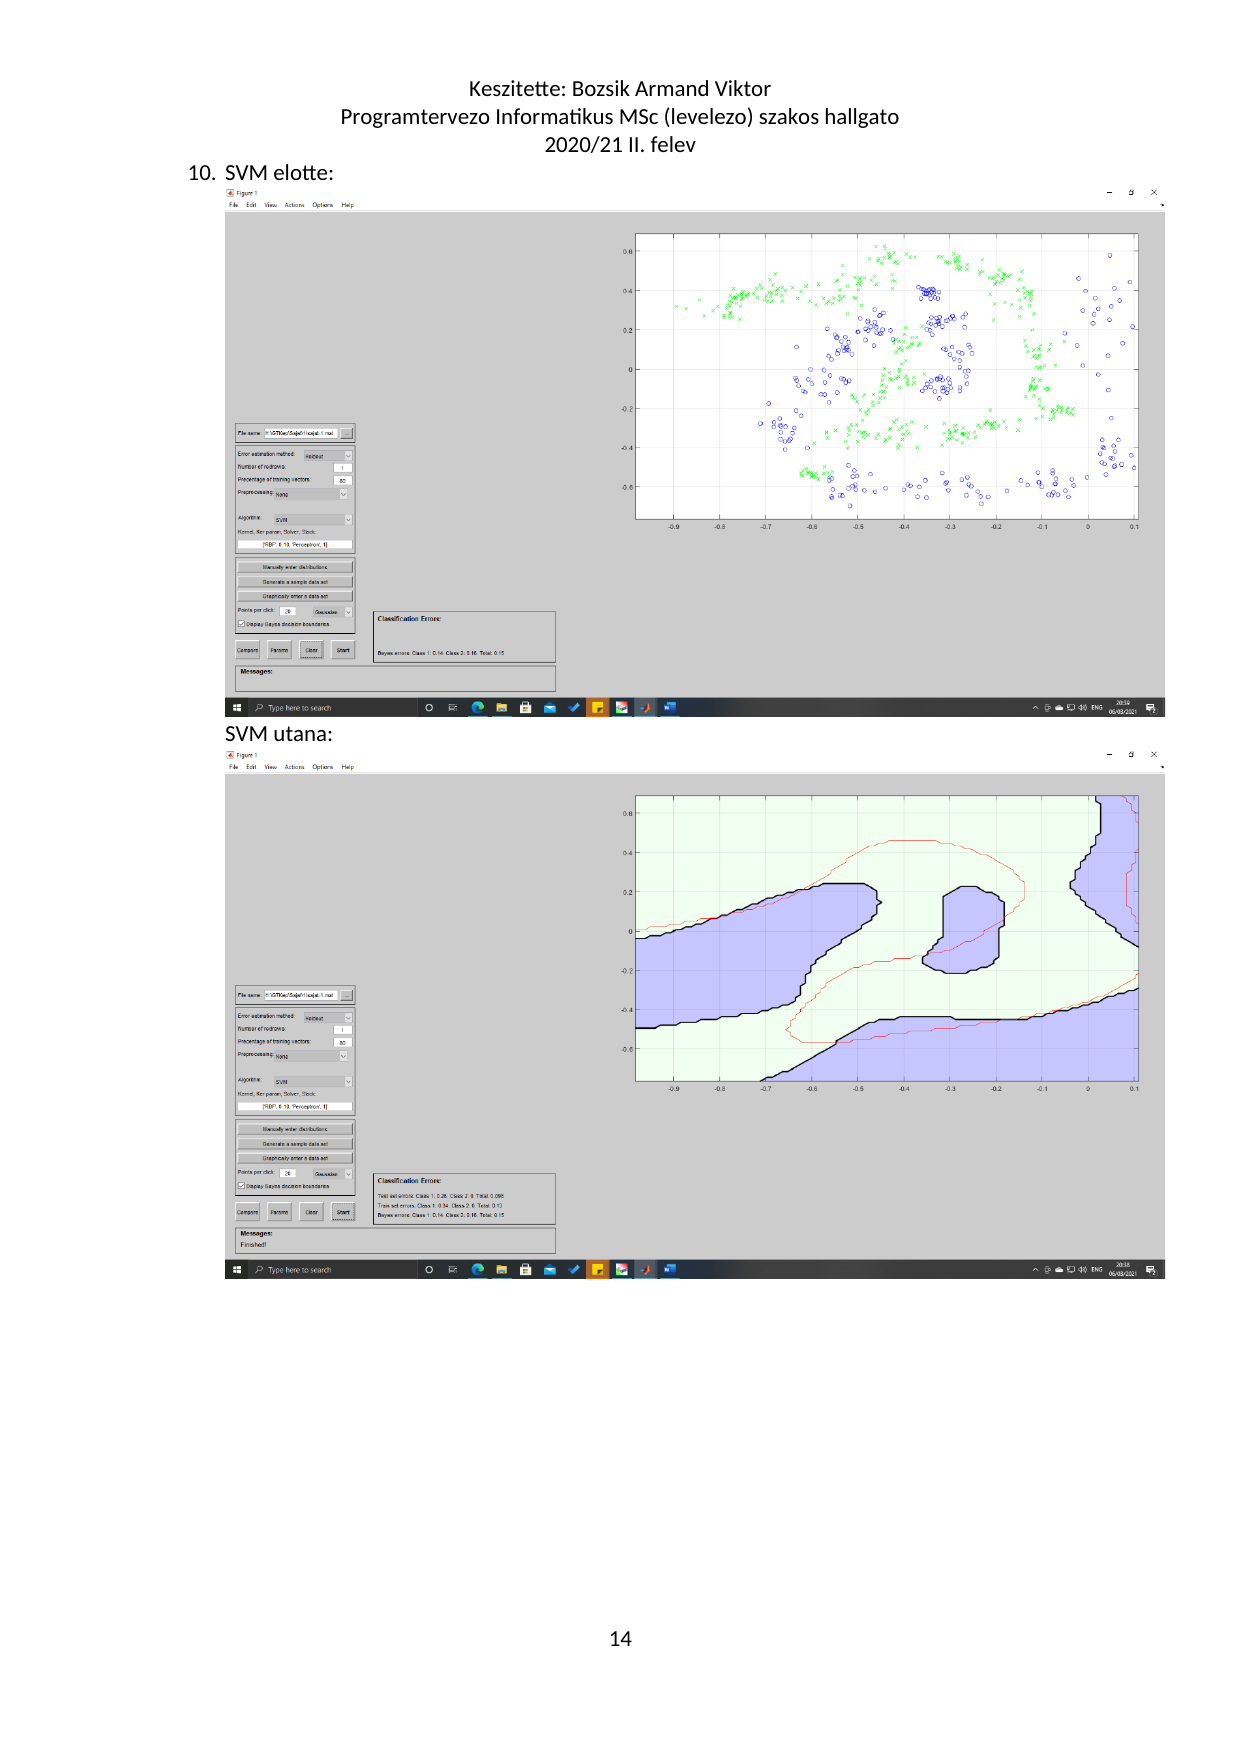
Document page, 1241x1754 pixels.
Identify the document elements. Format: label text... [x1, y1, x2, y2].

picture [225, 188, 1166, 717]
picture [225, 749, 1166, 1279]
